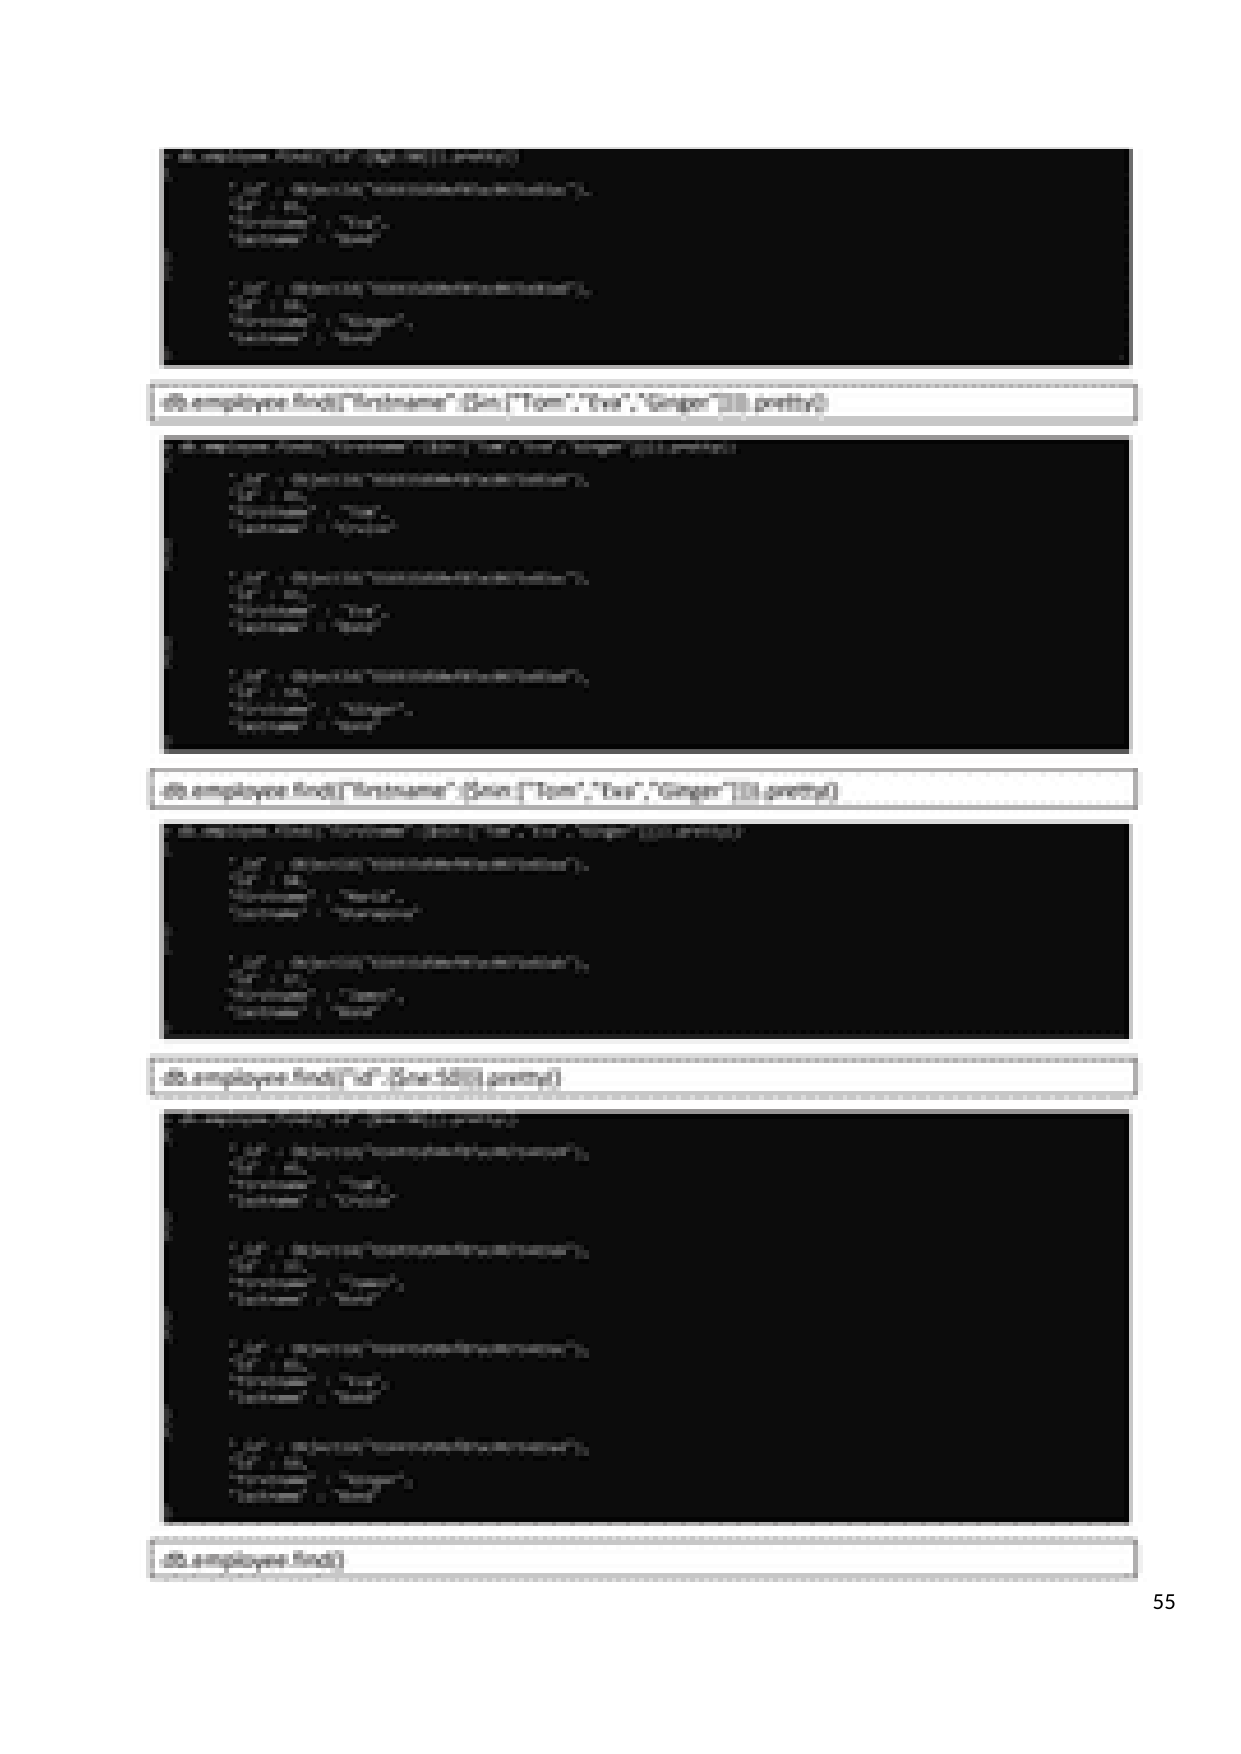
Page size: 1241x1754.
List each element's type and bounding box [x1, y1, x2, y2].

picture [139, 147, 1154, 1583]
